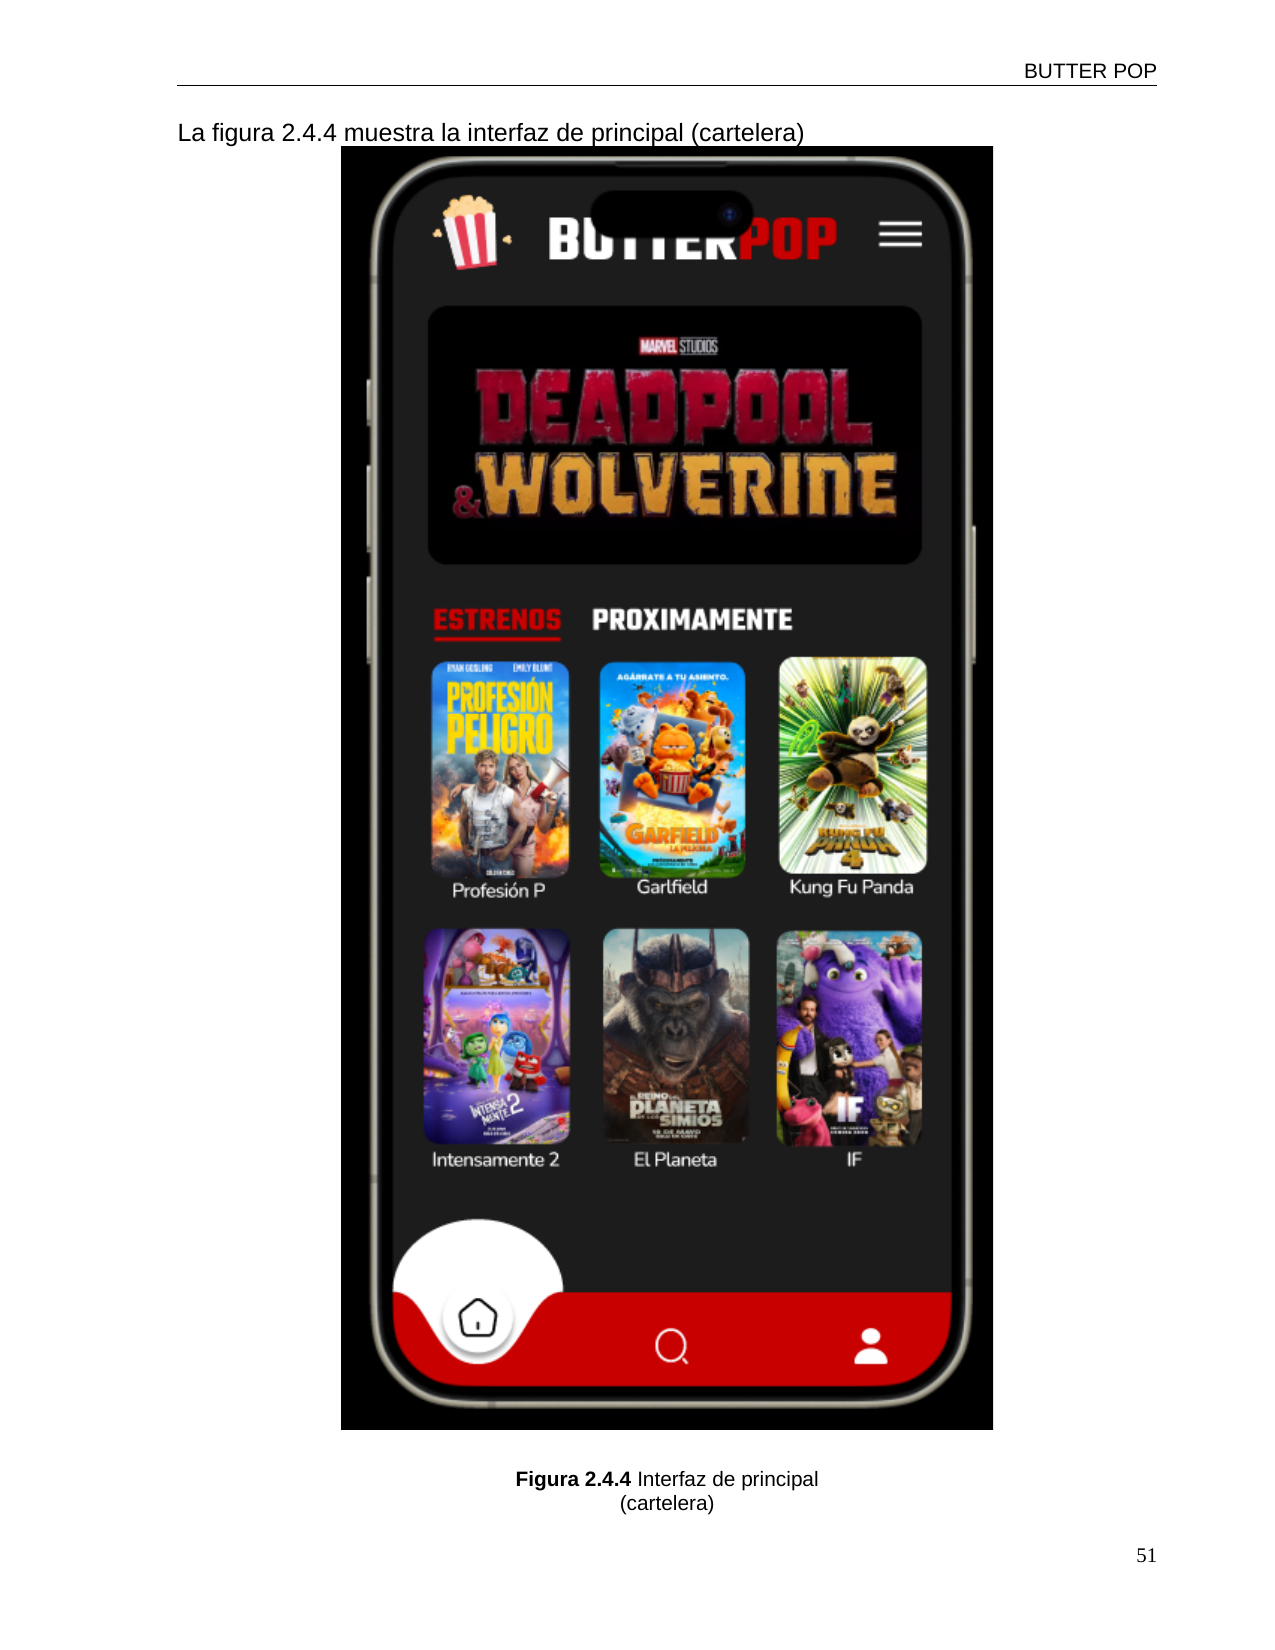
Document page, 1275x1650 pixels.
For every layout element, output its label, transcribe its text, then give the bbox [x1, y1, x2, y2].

picture [341, 146, 994, 1430]
text La figura 2.4.4 muestra la interfaz de principal (cartelera) [177, 118, 1157, 147]
